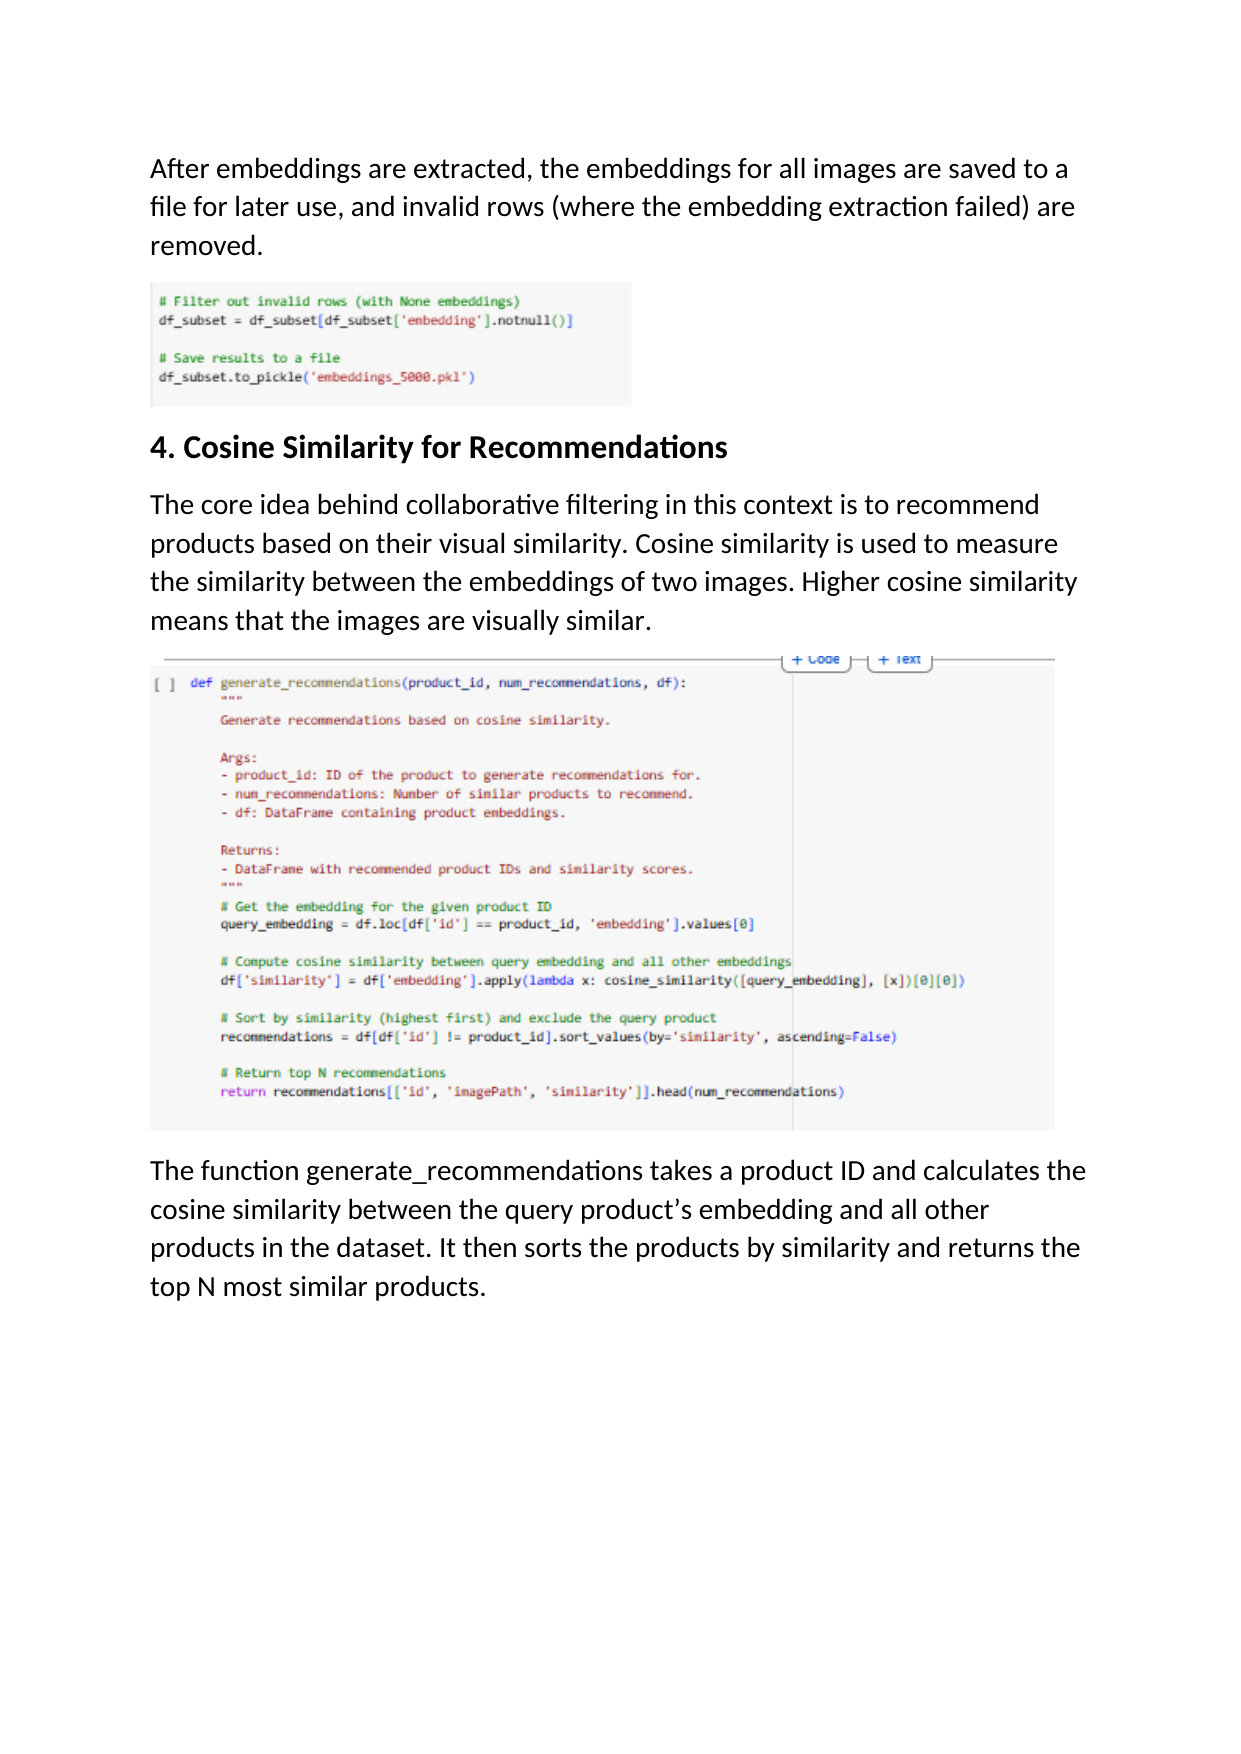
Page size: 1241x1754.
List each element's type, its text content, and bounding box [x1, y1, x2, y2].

picture [150, 282, 632, 407]
text The function generate_recommendations takes a product ID and calculates the cosine similarity between the query product’s embedding and all other products in the dataset. It then sorts the products by similarity and returns the top N most similar products. [150, 1152, 1090, 1303]
text The core idea behind collaborative filtering in this context is to recommend products based on their visual similarity. Cosine similarity is used to measure the similarity between the embeddings of two images. Higher cosine similarity means that the images are visually similar. [150, 486, 1090, 637]
picture [150, 656, 1055, 1134]
text 4. Cosine Similarity for Recommendations [150, 426, 1090, 467]
text After embeddings are extracted, the embeddings for all images are saved to a file for later use, and invalid rows (where the embedding extraction failed) are removed. [150, 150, 1090, 262]
